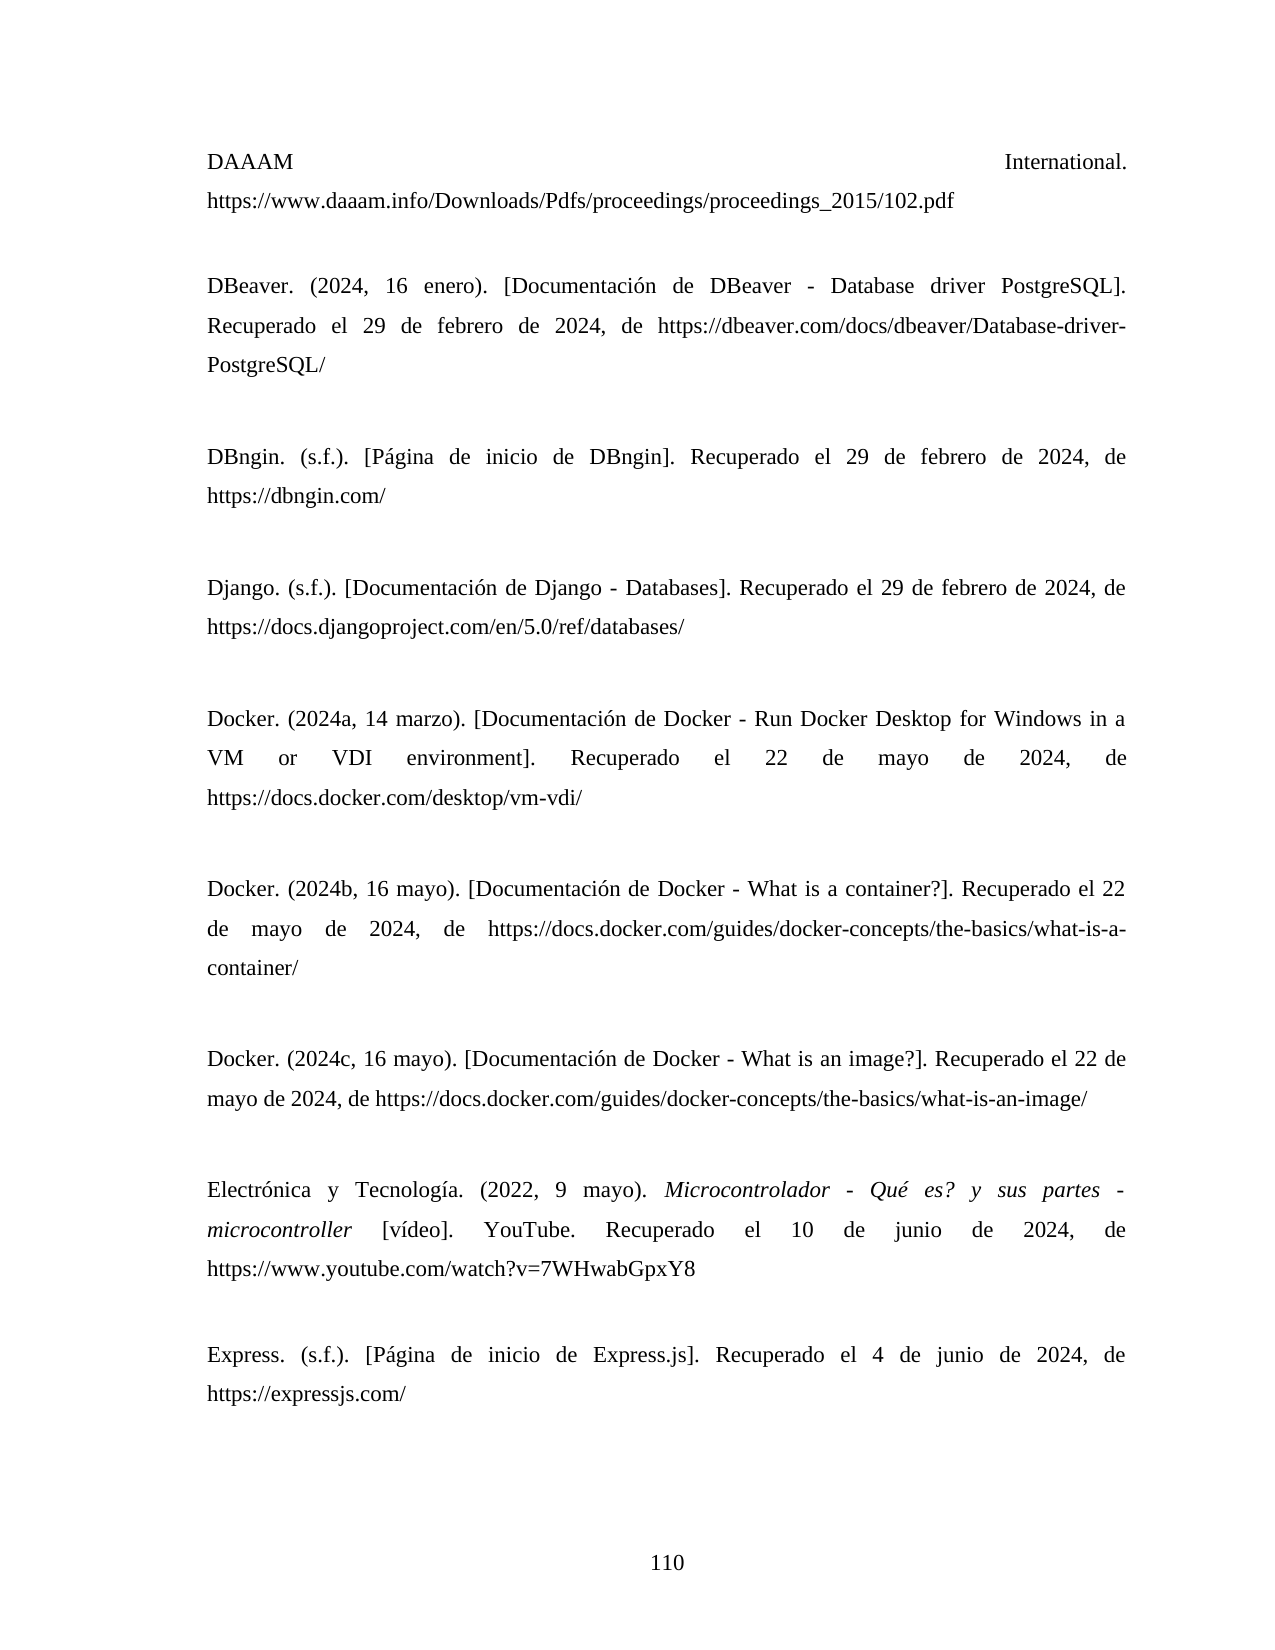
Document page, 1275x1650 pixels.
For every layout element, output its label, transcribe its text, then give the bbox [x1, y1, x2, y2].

text Docker. (2024c, 16 mayo). [Documentación de Docker - What is an image?]. Recuperado el 22 de mayo de 2024, de https://docs.docker.com/guides/docker-concepts/the-basics/what-is-an-image/ [207, 1046, 1127, 1111]
text Electrónica y Tecnología. (2022, 9 mayo). Microcontrolador - Qué es? y sus partes - microcontroller [vídeo]. YouTube. Recuperado el 10 de junio de 2024, de https://www.youtube.com/watch?v=7WHwabGpxY8 [207, 1176, 1127, 1282]
text DBeaver. (2024, 16 enero). [Documentación de DBeaver - Database driver PostgreSQL]. Recuperado el 29 de febrero de 2024, de https://dbeaver.com/docs/dbeaver/Database-driver-PostgreSQL/ [207, 272, 1127, 378]
text Docker. (2024a, 14 marzo). [Documentación de Docker - Run Docker Desktop for Windows in a VM or VDI environment]. Recuperado el 22 de mayo de 2024, de https://docs.docker.com/desktop/vm-vdi/ [207, 705, 1127, 810]
text Docker. (2024b, 16 mayo). [Documentación de Docker - What is a container?]. Recuperado el 22 de mayo de 2024, de https://docs.docker.com/guides/docker-concepts/the-basics/what-is-a-container/ [207, 875, 1127, 980]
text DBngin. (s.f.). [Página de inicio de DBngin]. Recuperado el 29 de febrero de 2024, de https://dbngin.com/ [207, 443, 1127, 509]
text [207, 148, 1127, 213]
text Django. (s.f.). [Documentación de Django - Databases]. Recuperado el 29 de febrero de 2024, de https://docs.djangoproject.com/en/5.0/ref/databases/ [207, 574, 1127, 639]
text Express. (s.f.). [Página de inicio de Express.js]. Recuperado el 4 de junio de 2024, de https://expressjs.com/ [207, 1341, 1127, 1406]
